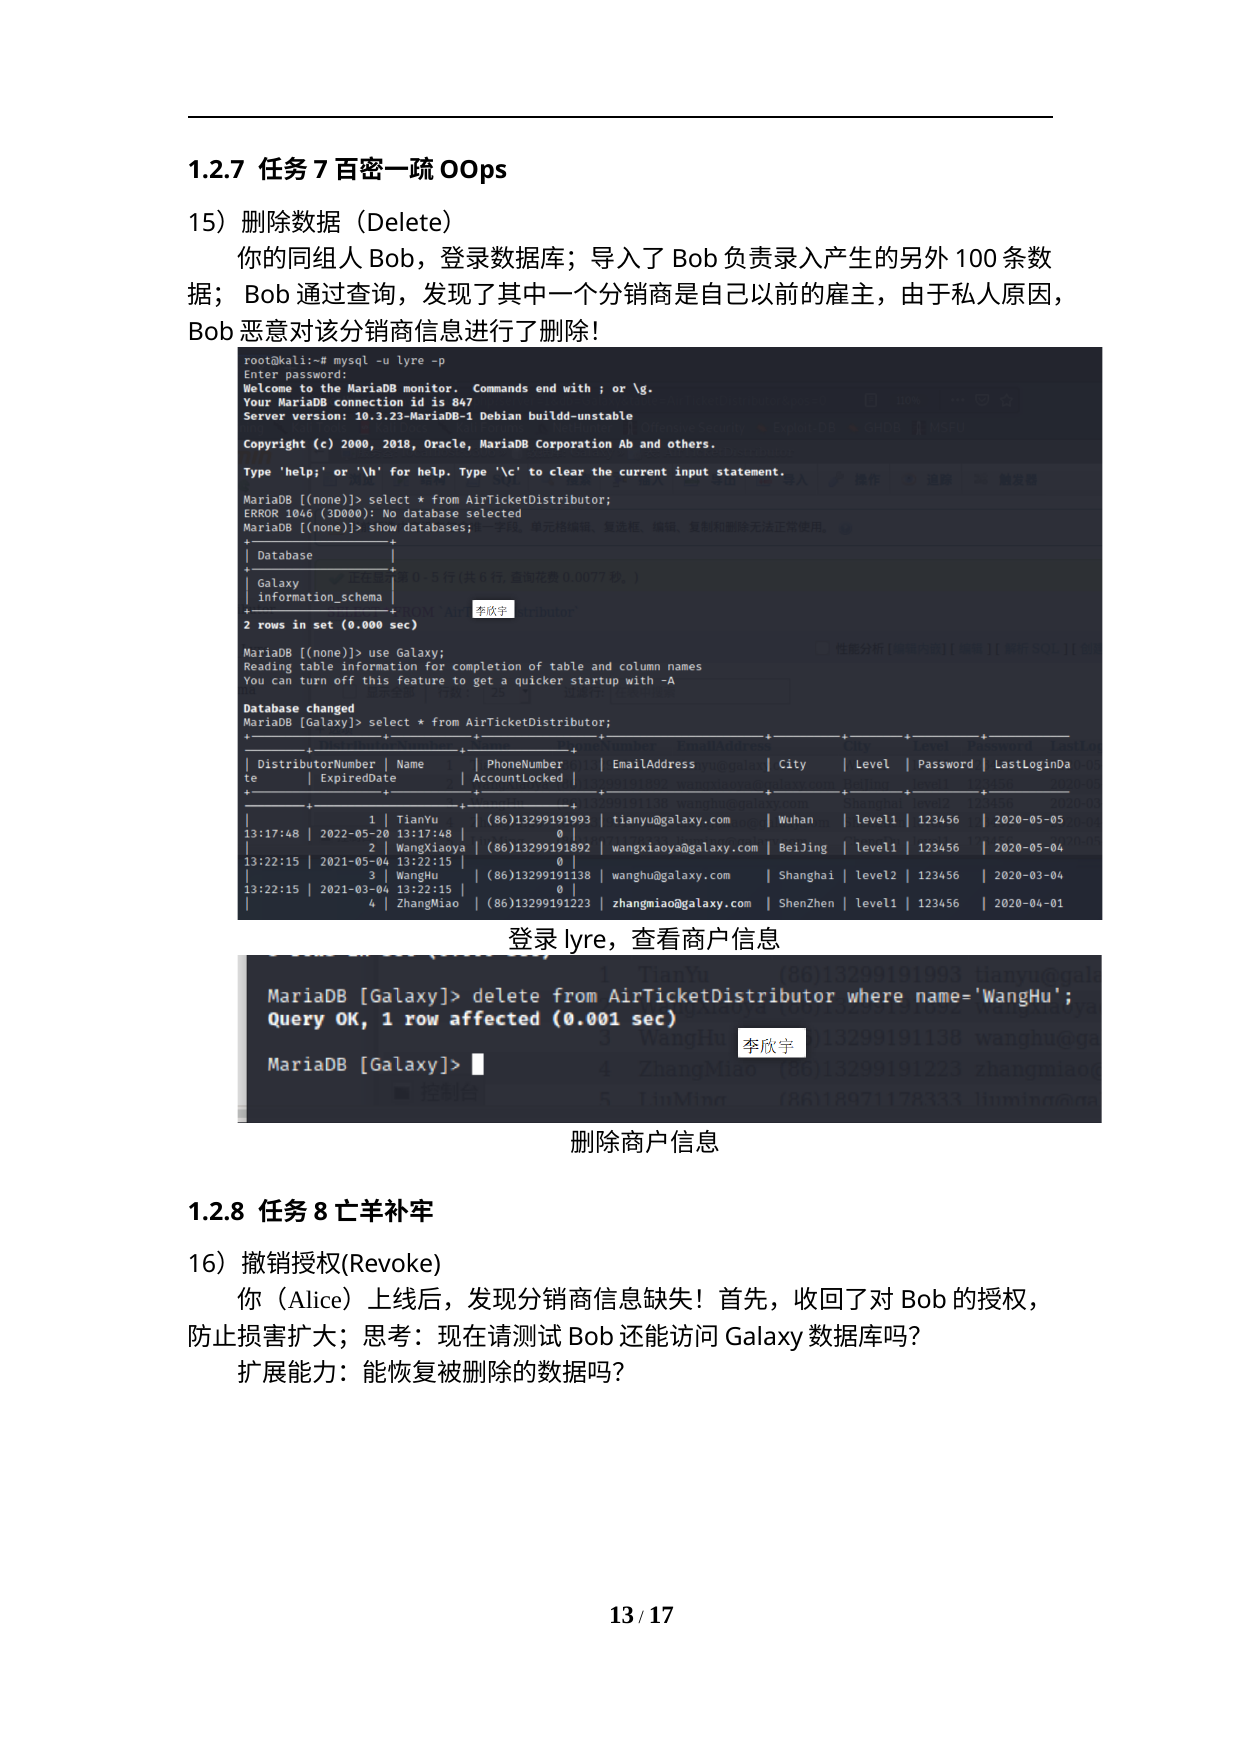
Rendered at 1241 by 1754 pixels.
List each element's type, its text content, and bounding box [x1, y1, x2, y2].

text 删除商户信息 [187, 1122, 1053, 1159]
text 登录lyre，查看商户信息 [187, 919, 1053, 956]
text 扩展能力：能恢复被删除的数据吗？ [187, 1352, 1053, 1389]
picture [237, 955, 1102, 1123]
text 你（Alice）上线后，发现分销商信息缺失！首先，收回了对Bob的授权，防止损害扩大；思考：现在请测试Bob还能访问Galaxy数据库吗？ [187, 1280, 1053, 1352]
text 16）撤销授权(Revoke) [187, 1244, 1053, 1280]
text 你的同组人Bob，登录数据库；导入了Bob负责录入产生的另外100条数据； Bob通过查询，发现了其中一个分销商是自己以前的雇主，由于私人原因，Bob恶意对该分销商信息进行了删除！ [187, 239, 1053, 347]
text 15）删除数据（Delete） [187, 202, 1053, 239]
subtitle 任务8 亡羊补牢 [187, 1191, 1053, 1227]
picture [237, 347, 1103, 920]
subtitle 任务7 百密一疏OOps [187, 150, 1053, 186]
